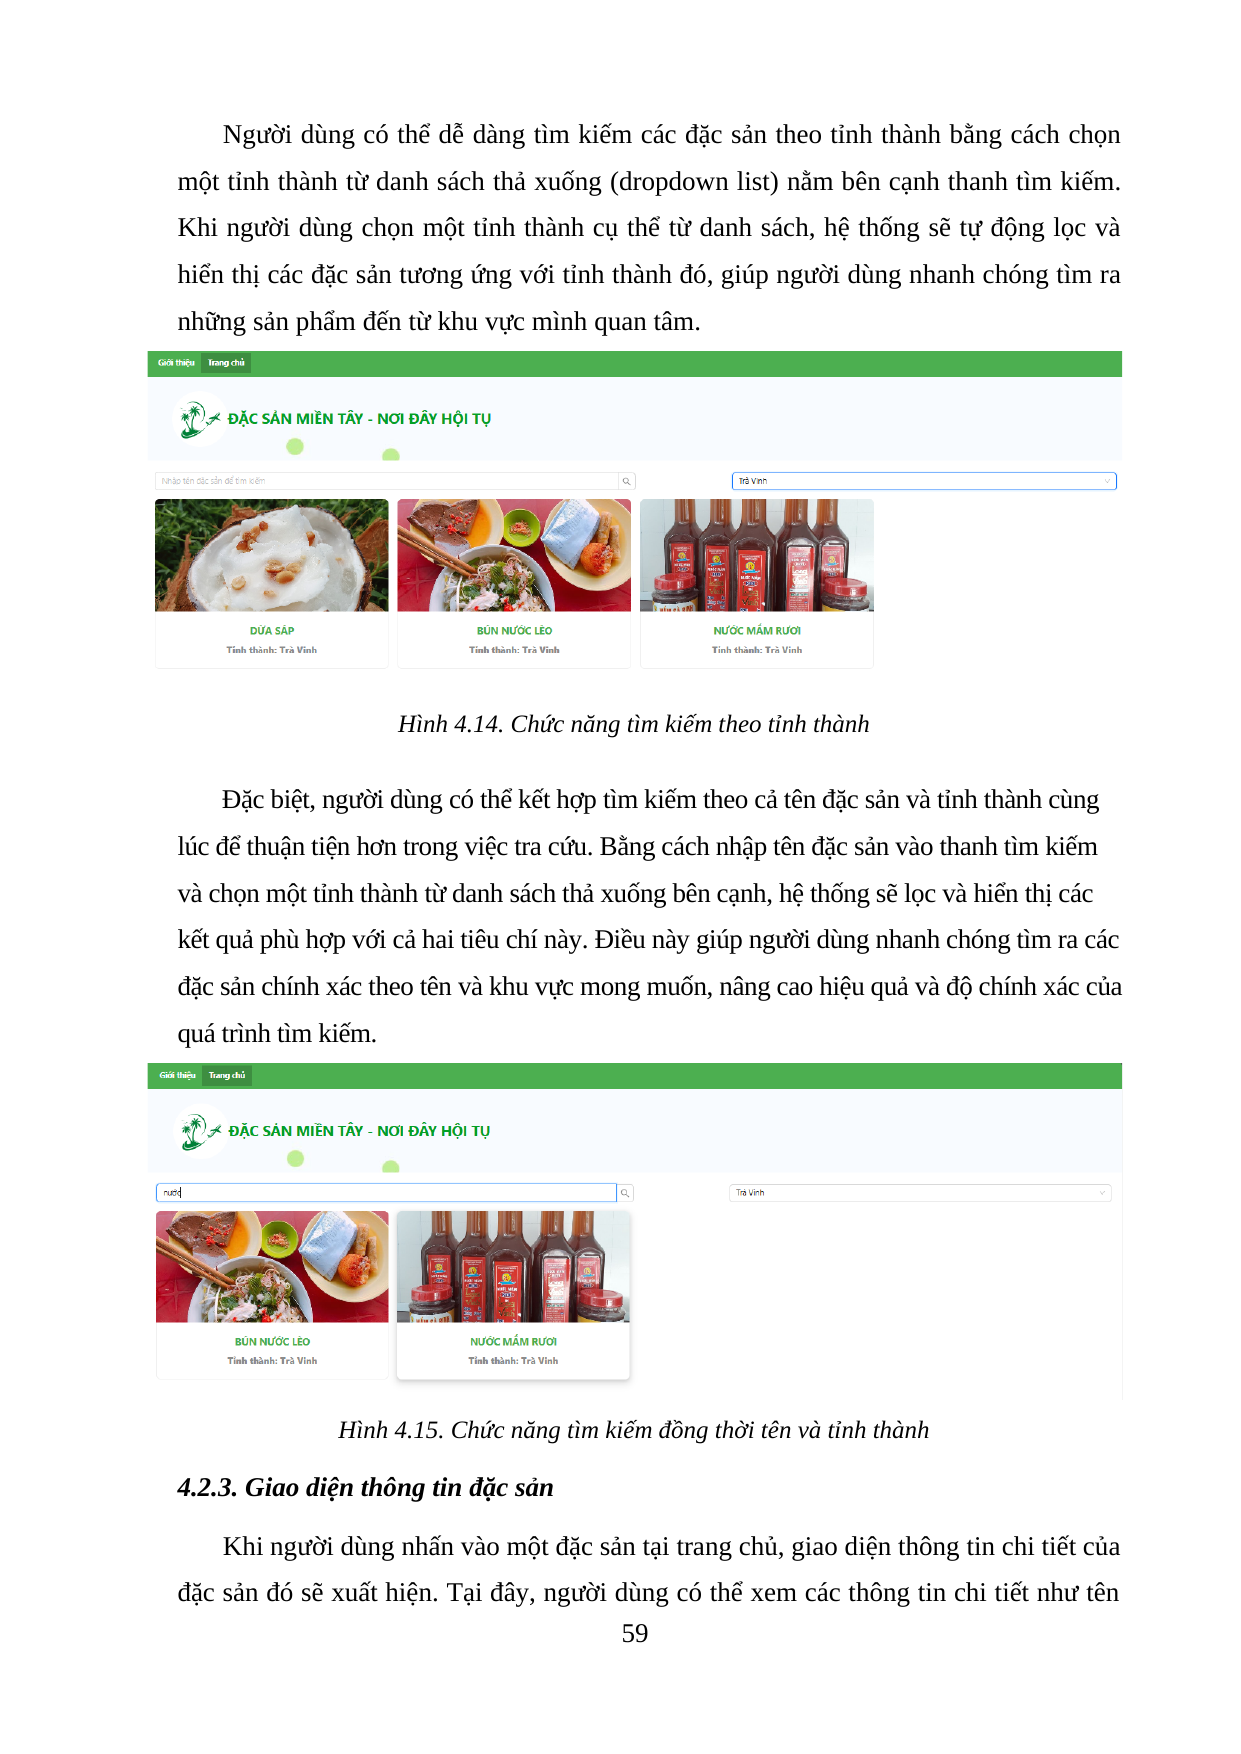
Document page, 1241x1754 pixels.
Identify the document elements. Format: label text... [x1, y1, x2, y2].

picture [147, 351, 1123, 694]
text Người dùng có thể dễ dàng tìm kiếm các đặc sản theo tỉnh thành bằng cách chọn một tỉnh thành từ danh sách thả xuống (dropdown list) nằm bên cạnh thanh tìm kiếm. Khi người dùng chọn một tỉnh thành cụ thể từ danh sách, hệ thống sẽ tự động lọc và hiển thị các đặc sản tương ứng với tỉnh thành đó, giúp người dùng nhanh chóng tìm ra những sản phẩm đến từ khu vực mình quan tâm. [177, 118, 1122, 336]
picture [147, 1063, 1123, 1400]
subtitle Giao diện thông tin đặc sản [177, 1471, 1122, 1502]
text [177, 1530, 1122, 1608]
text Đặc biệt, người dùng có thể kết hợp tìm kiếm theo cả tên đặc sản và tỉnh thành cùng lúc để thuận tiện hơn trong việc tra cứu. Bằng cách nhập tên đặc sản vào thanh tìm kiếm và chọn một tỉnh thành từ danh sách thả xuống bên cạnh, hệ thống sẽ lọc và hiển thị các kết quả phù hợp với cả hai tiêu chí này. Điều này giúp người dùng nhanh chóng tìm ra các đặc sản chính xác theo tên và khu vực mong muốn, nâng cao hiệu quả và độ chính xác của quá trình tìm kiếm. [177, 783, 1122, 1048]
